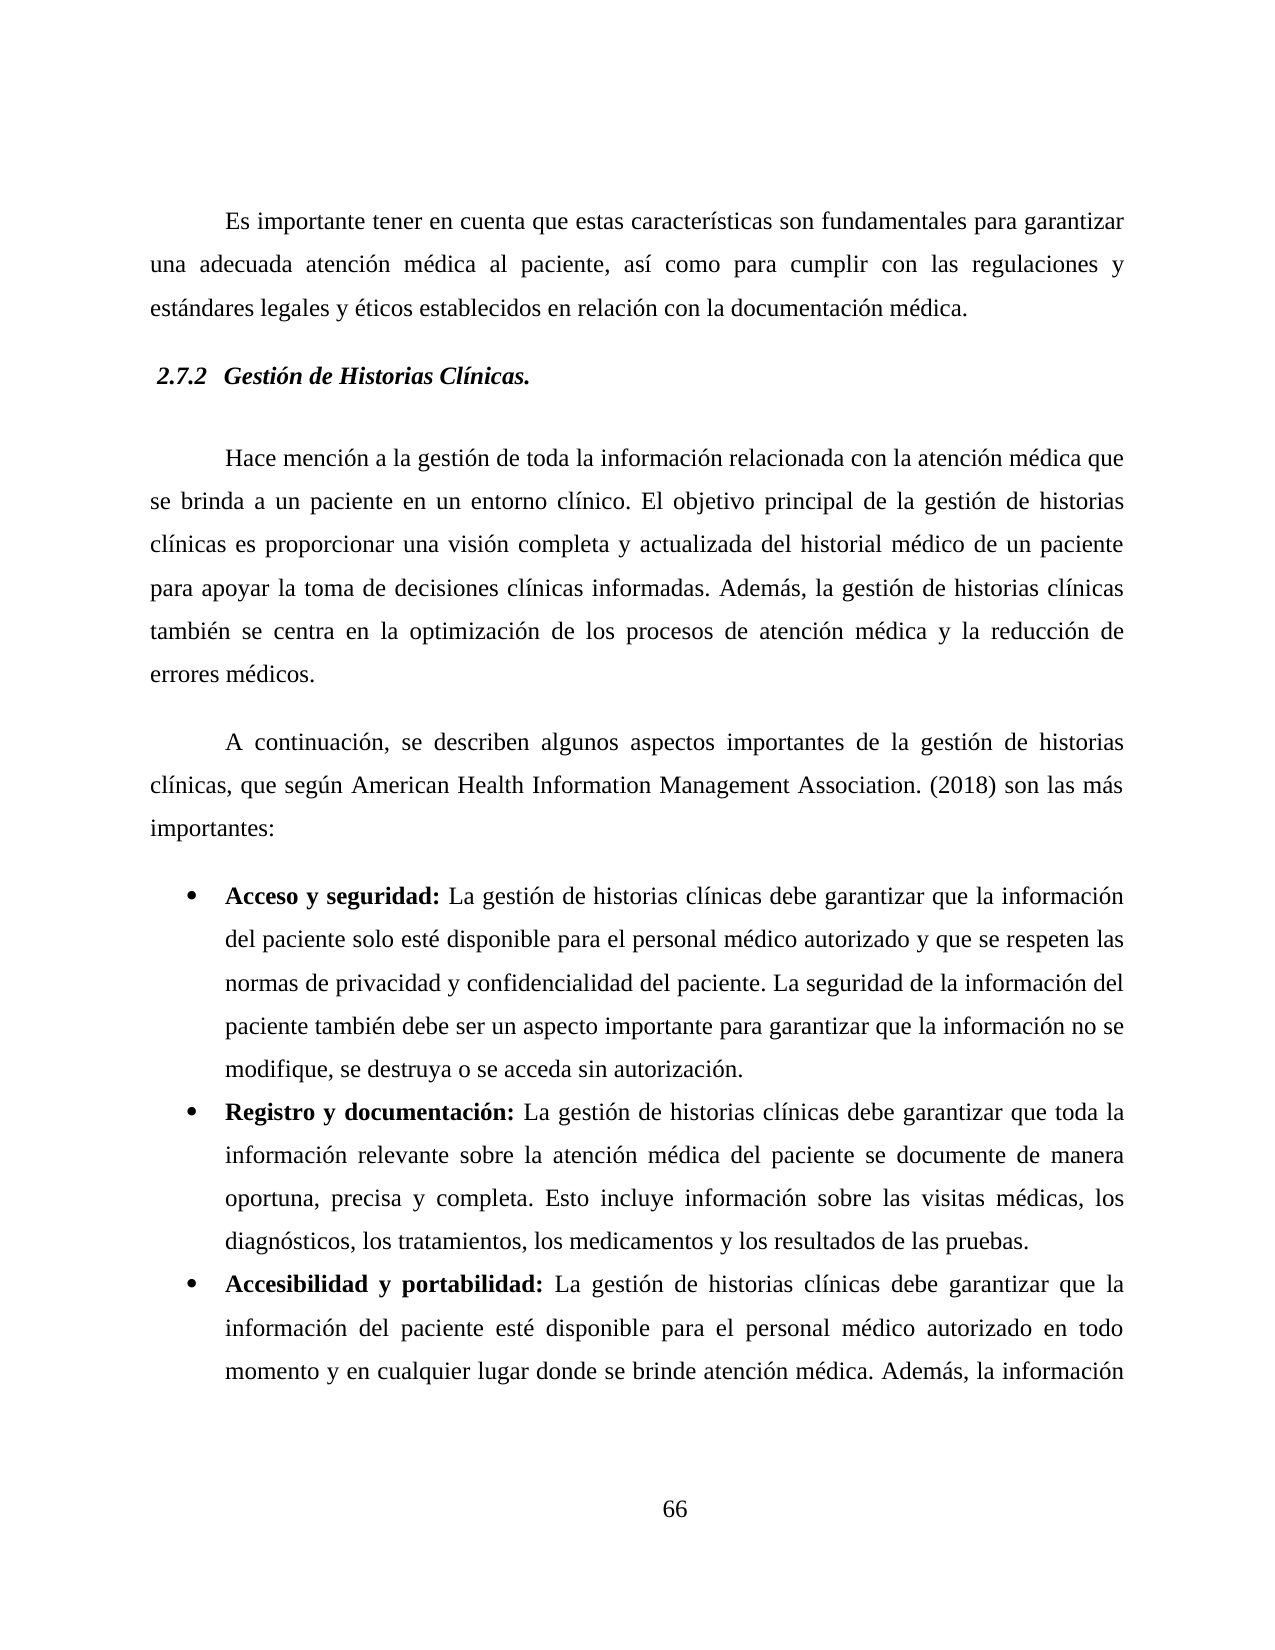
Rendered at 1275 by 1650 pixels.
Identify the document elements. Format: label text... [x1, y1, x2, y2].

text Es importante tener en cuenta que estas características son fundamentales para garantizar una adecuada atención médica al paciente, así como para cumplir con las regulaciones y estándares legales y éticos establecidos en relación con la documentación médica. [150, 206, 1125, 321]
text A continuación, se describen algunos aspectos importantes de la gestión de historias clínicas, que según American Health Information Management Association. (2018) son las más importantes: [150, 727, 1125, 842]
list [187, 1269, 1125, 1384]
subtitle Gestión de Historias Clínicas. [157, 361, 1125, 389]
list Registro y documentación: La gestión de historias clínicas debe garantizar que toda la información relevante sobre la atención médica del paciente se documente de manera oportuna, precisa y completa. Esto incluye información sobre las visitas médicas, los diagnósticos, los tratamientos, los medicamentos y los resultados de las pruebas. [187, 1097, 1125, 1255]
text Hace mención a la gestión de toda la información relacionada con la atención médica que se brinda a un paciente en un entorno clínico. El objetivo principal de la gestión de historias clínicas es proporcionar una visión completa y actualizada del historial médico de un paciente para apoyar la toma de decisiones clínicas informadas. Además, la gestión de historias clínicas también se centra en la optimización de los procesos de atención médica y la reducción de errores médicos. [150, 443, 1125, 688]
list Acceso y seguridad: La gestión de historias clínicas debe garantizar que la información del paciente solo esté disponible para el personal médico autorizado y que se respeten las normas de privacidad y confidencialidad del paciente. La seguridad de la información del paciente también debe ser un aspecto importante para garantizar que la información no se modifique, se destruya o se acceda sin autorización. [187, 881, 1125, 1083]
